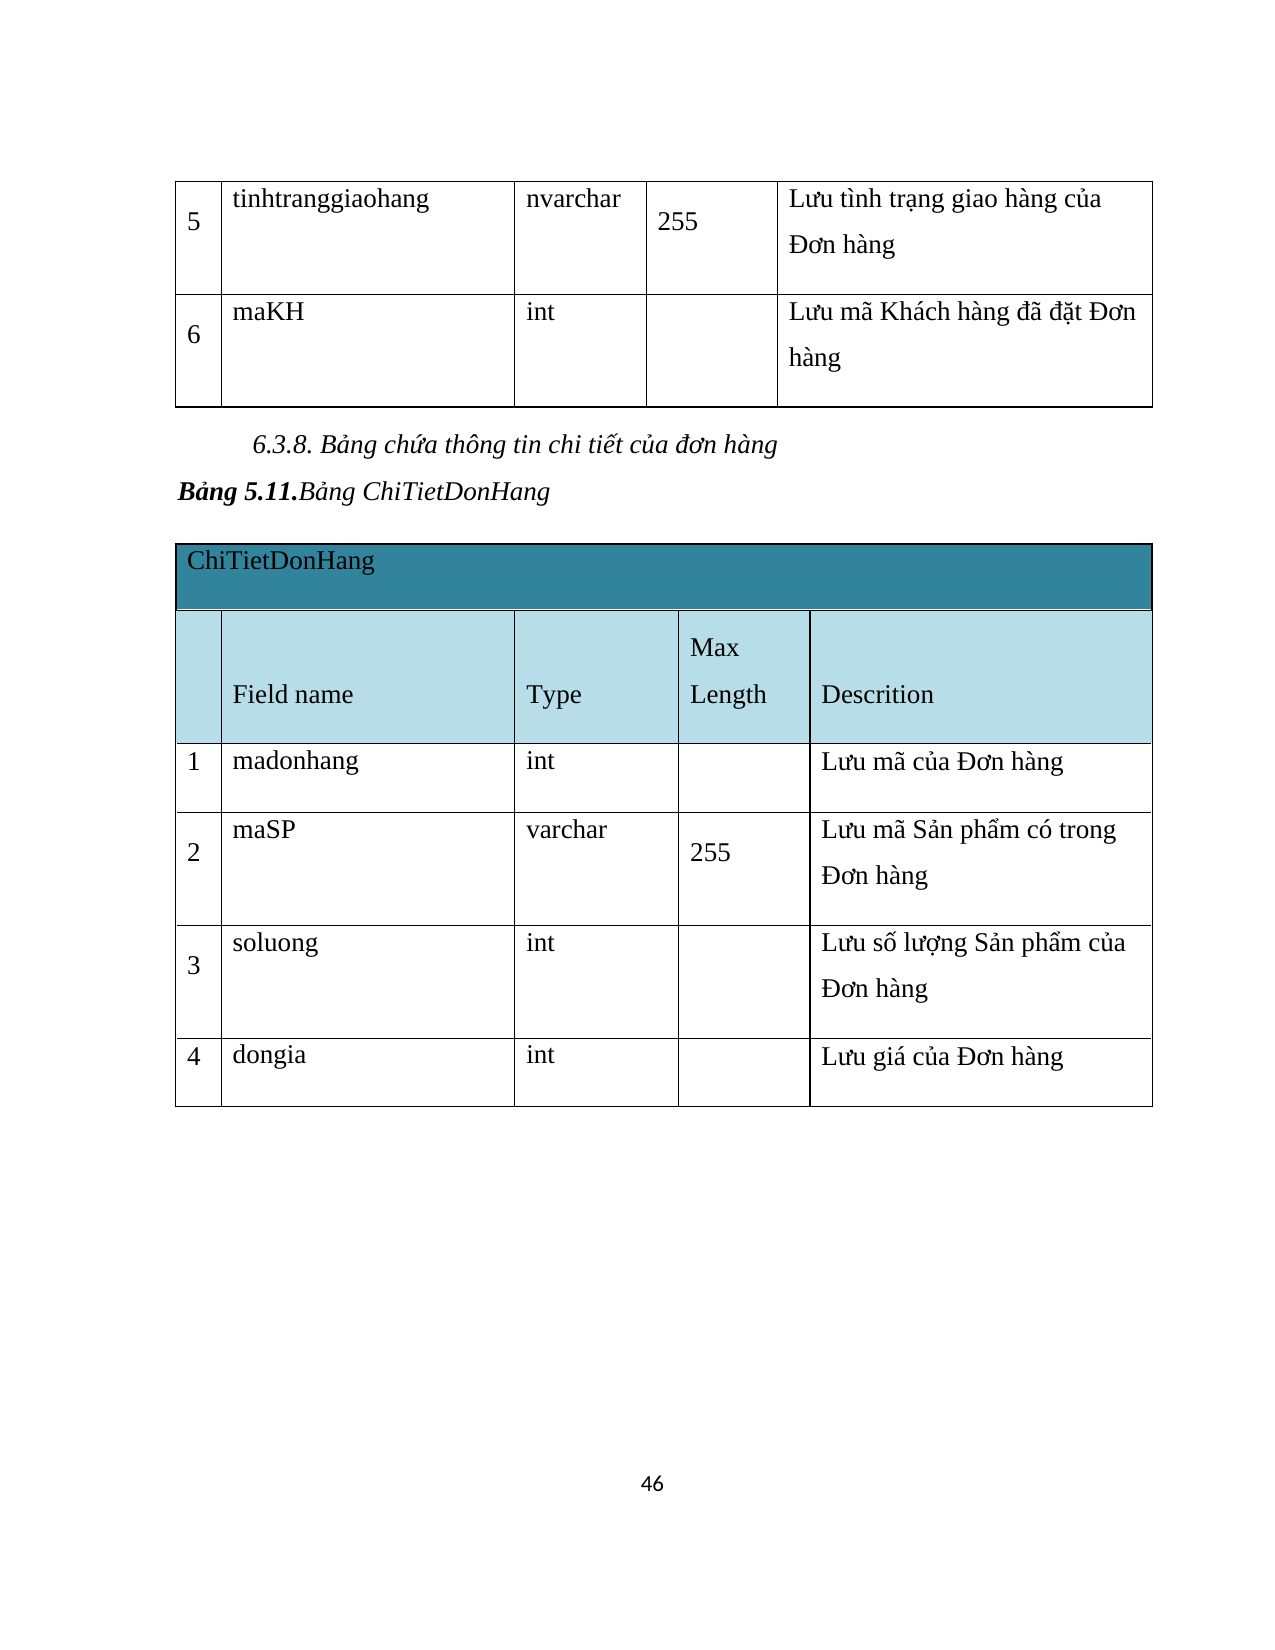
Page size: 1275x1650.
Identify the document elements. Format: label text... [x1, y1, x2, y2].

table_cell Descrition [811, 611, 1152, 743]
table_cell varchar [515, 813, 678, 924]
table_cell [647, 295, 777, 406]
table_cell 5 [176, 182, 221, 293]
table_cell soluong [222, 926, 514, 1037]
table_cell madonhang [222, 744, 514, 812]
table_cell [679, 926, 809, 1037]
table_cell 3 [176, 925, 221, 1037]
table_header ChiTietDonHang [177, 545, 1151, 609]
table_cell maSP [222, 813, 514, 924]
table_cell int [515, 295, 646, 406]
table_cell 255 [647, 182, 777, 293]
table_cell dongia [222, 1039, 514, 1106]
table_cell int [515, 744, 678, 812]
table_cell [176, 611, 221, 743]
table_cell Field name [222, 611, 514, 743]
table_cell nvarchar [515, 182, 646, 293]
table_cell Lưu giá của Đơn hàng [811, 1038, 1152, 1106]
table_cell tinhtranggiaohang [222, 182, 514, 293]
table_cell [679, 1039, 809, 1106]
table_cell Lưu mã của Đơn hàng [811, 743, 1152, 812]
table_cell maKH [222, 295, 514, 406]
table_cell [679, 744, 809, 812]
table_cell 6 [176, 295, 221, 406]
table_cell 2 [176, 812, 221, 924]
table_cell Lưu mã Khách hàng đã đặt Đơn hàng [778, 295, 1152, 406]
table_cell 255 [679, 813, 809, 924]
table_cell int [515, 1039, 678, 1106]
subtitle Bảng chứa thông tin chi tiết của đơn hàng [252, 428, 1127, 459]
table_cell 4 [176, 1038, 221, 1106]
table_cell Lưu số lượng Sản phẩm của Đơn hàng [811, 925, 1152, 1037]
table_cell Max Length [679, 611, 809, 743]
table_cell int [515, 926, 678, 1037]
table_cell 1 [176, 743, 221, 812]
table_cell Lưu tình trạng giao hàng của Đơn hàng [778, 182, 1152, 293]
table_cell Type [515, 611, 678, 743]
table_cell Lưu mã Sản phẩm có trong Đơn hàng [811, 812, 1152, 924]
